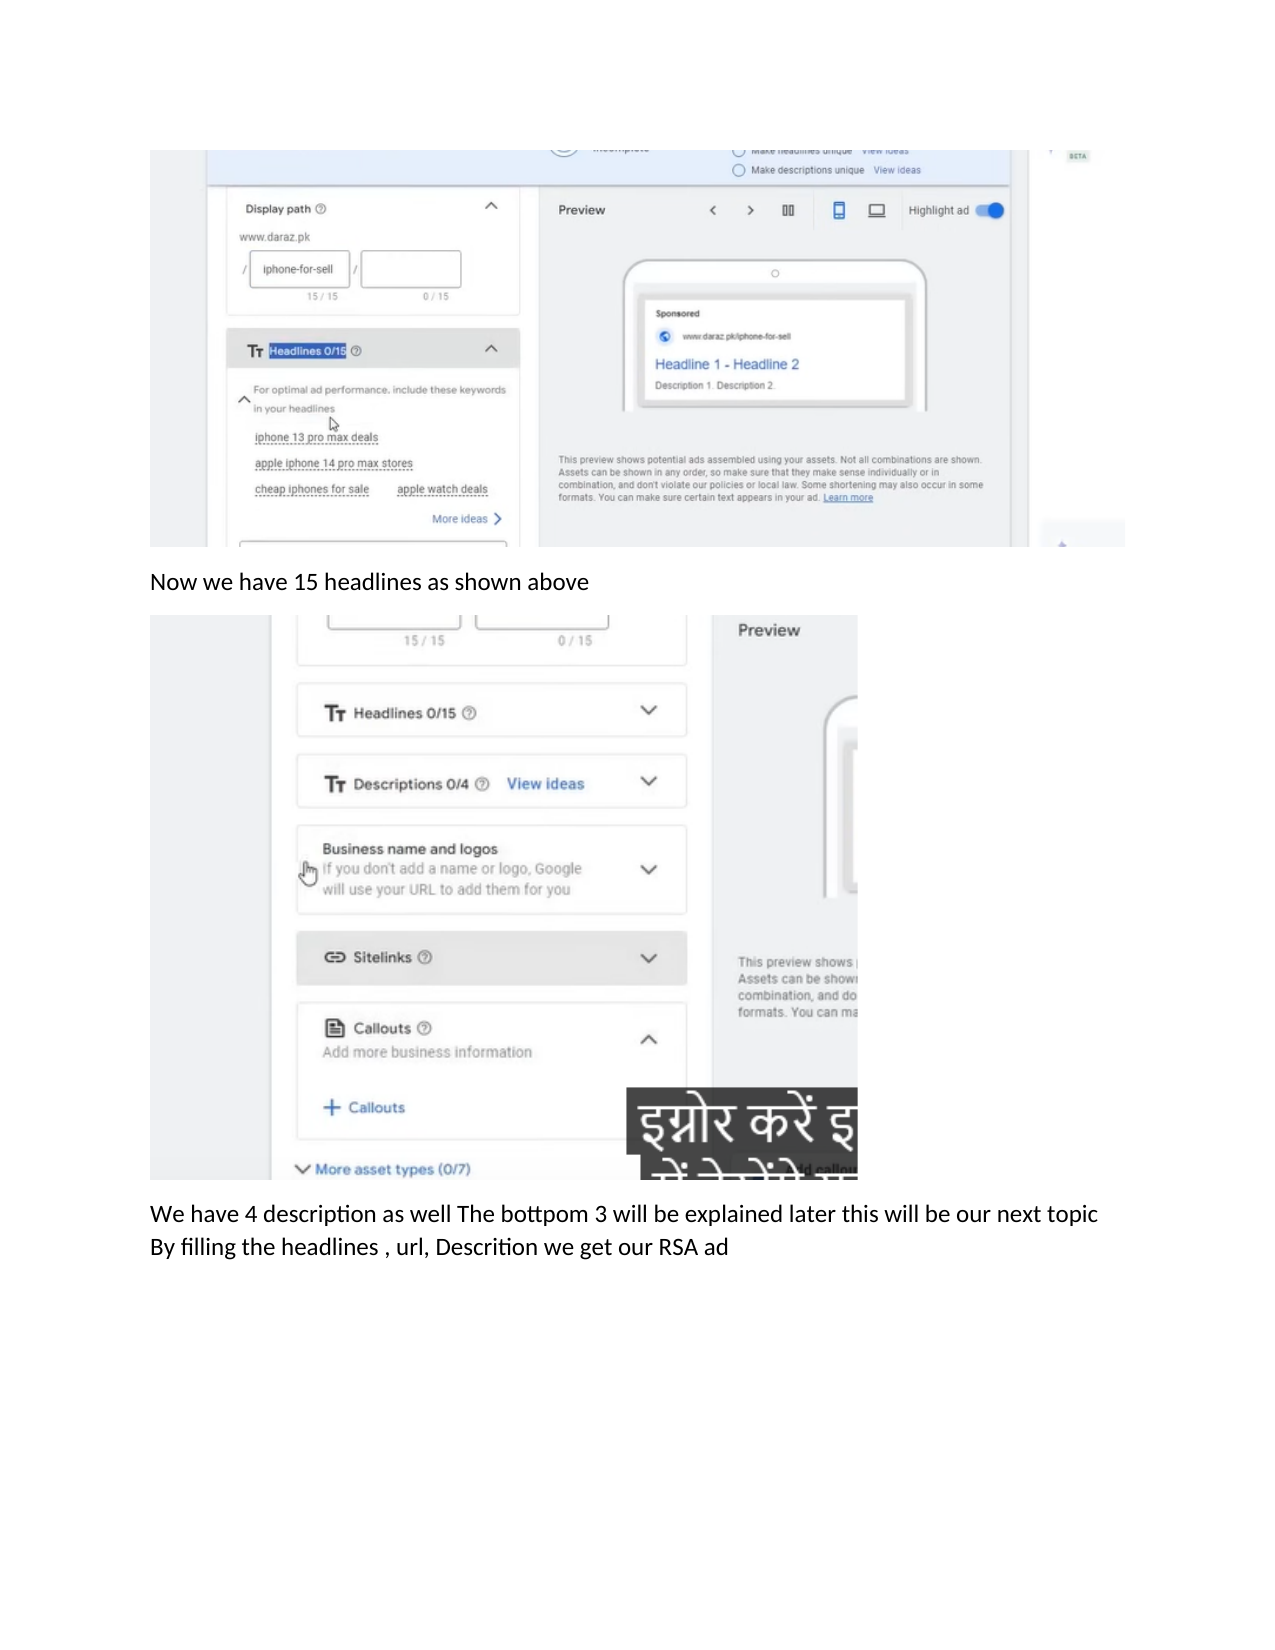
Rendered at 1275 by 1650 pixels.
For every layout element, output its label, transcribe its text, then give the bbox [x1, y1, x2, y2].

text We have 4 description as well The bottpom 3 will be explained later this will be our next topic By filling the headlines , url, Descrition we get our RSA ad [150, 1198, 1125, 1262]
text Now we have 15 headlines as shown above [150, 566, 1125, 596]
picture [150, 615, 858, 1180]
picture [150, 150, 1125, 547]
